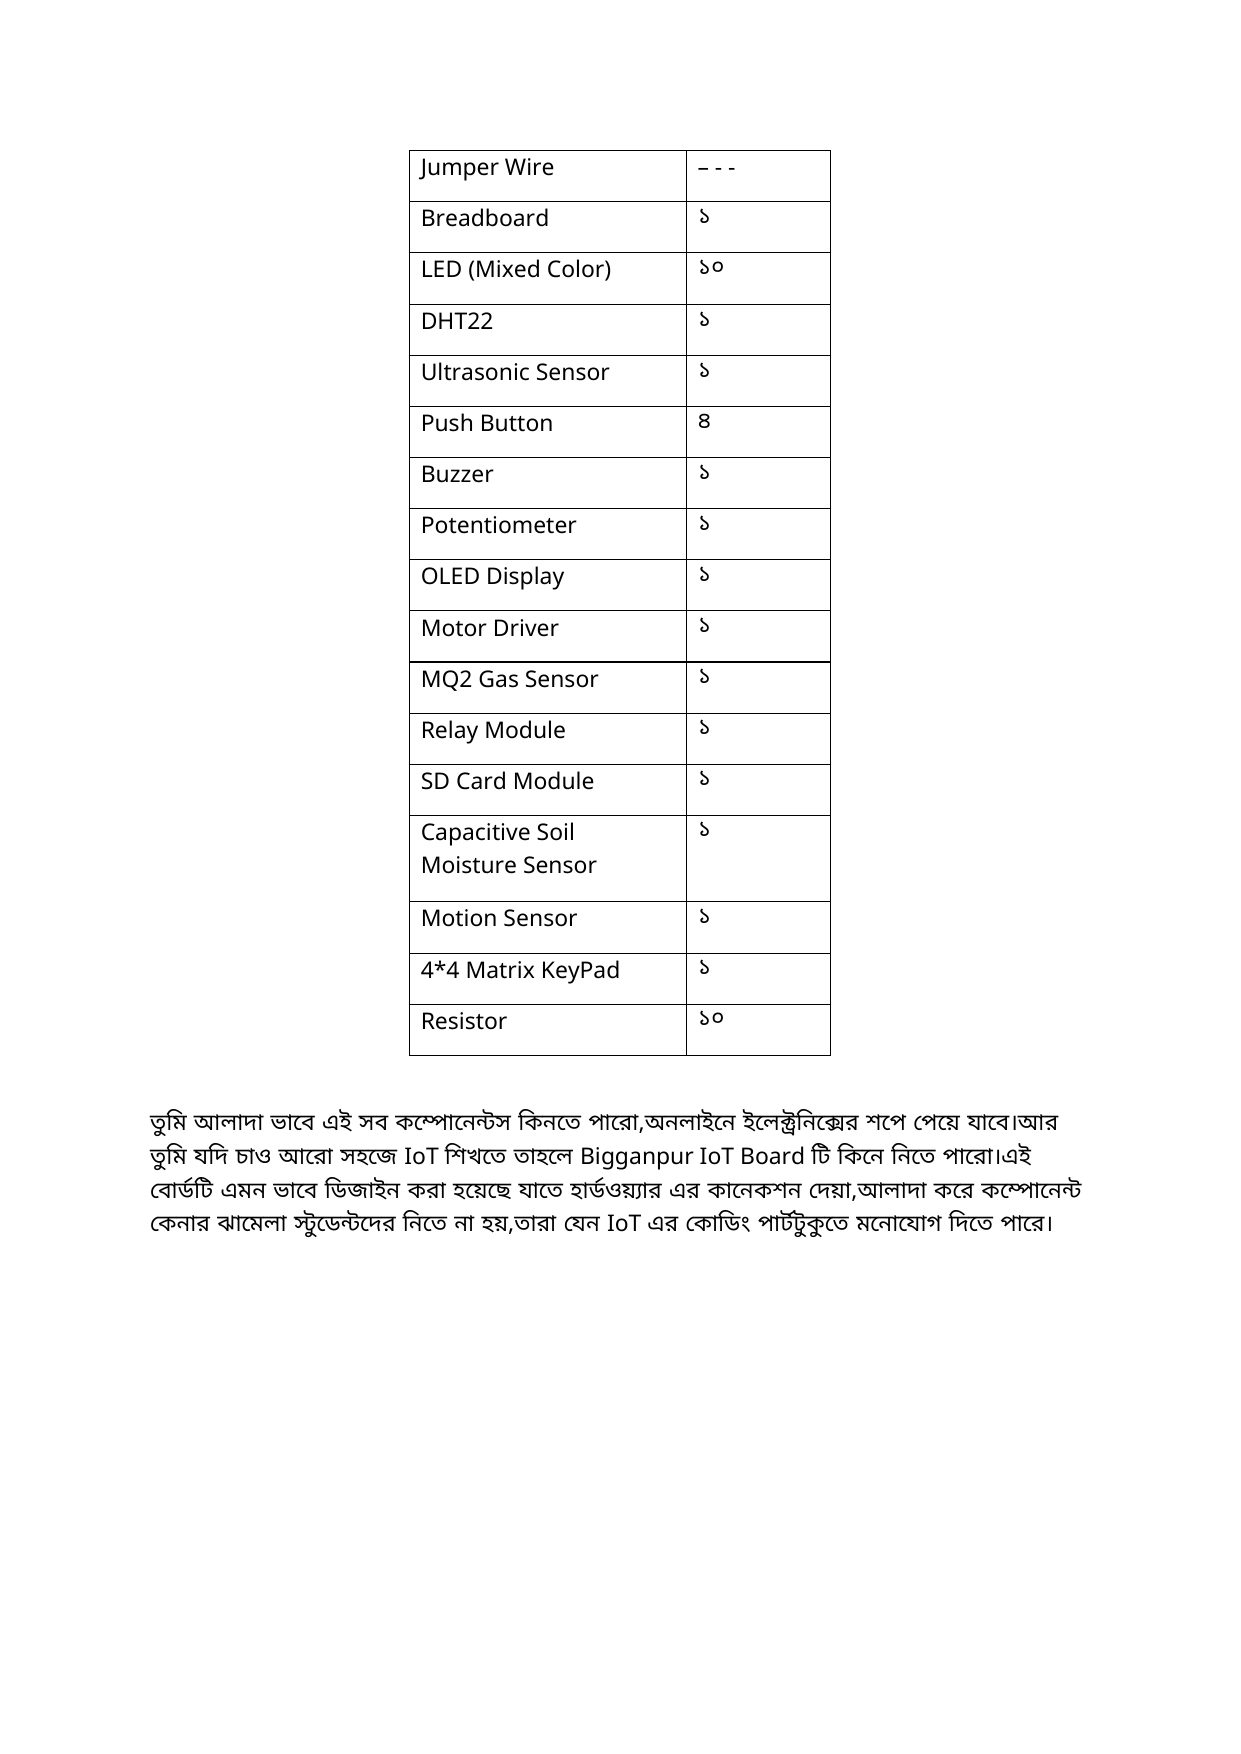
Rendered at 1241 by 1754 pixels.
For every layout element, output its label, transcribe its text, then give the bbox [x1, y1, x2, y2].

table_cell Resistor [410, 1005, 686, 1054]
table_cell Motion Sensor [410, 902, 686, 952]
table_cell Jumper Wire [410, 151, 686, 201]
table_cell ১ [687, 305, 830, 355]
table_cell ১০ [687, 1005, 830, 1054]
table_cell ১ [687, 765, 830, 814]
table_cell 4*4 Matrix KeyPad [410, 954, 686, 1003]
table_cell ১ [687, 954, 830, 1003]
table_cell Capacitive Soil Moisture Sensor [410, 816, 686, 901]
table_cell Motor Driver [410, 611, 686, 661]
table_cell OLED Display [410, 560, 686, 610]
table_cell ১ [687, 356, 830, 406]
table_cell ১ [687, 816, 830, 901]
table_cell ১ [687, 560, 830, 610]
table_cell SD Card Module [410, 765, 686, 814]
table_cell ১ [687, 509, 830, 559]
table_cell Push Button [410, 407, 686, 457]
table_cell ১ [687, 611, 830, 661]
table_cell ৪ [687, 407, 830, 457]
table_cell MQ2 Gas Sensor [410, 663, 686, 712]
text তুমি আলাদা ভাবে এই সব কম্পোনেন্টস কিনতে পারো,অনলাইনে ইলেক্ট্রনিক্সের শপে পেয়ে যাবে।আর তুমি যদি চাও আরো সহজে IoT শিখতে তাহলে Bigganpur IoT Board টি কিনে নিতে পারো।এই বোর্ডটি এমন ভাবে ডিজাইন করা হয়েছে যাতে হার্ডওয়্যার এর কানেকশন দেয়া,আলাদা করে কম্পোনেন্ট কেনার ঝামেলা স্টুডেন্টদের নিতে না হয়,তারা যেন IoT এর কোডিং পার্টটুকুতে মনোযোগ দিতে পারে। [150, 1106, 1090, 1238]
table_cell ১ [687, 663, 830, 712]
table_cell Breadboard [410, 202, 686, 252]
table_cell ১ [687, 202, 830, 252]
table_cell LED (Mixed Color) [410, 253, 686, 304]
table_cell ১০ [687, 253, 830, 304]
table_cell – - - [687, 151, 830, 201]
table_cell ১ [687, 714, 830, 763]
table_cell DHT22 [410, 305, 686, 355]
table_cell ১ [687, 902, 830, 952]
table_cell ১ [687, 458, 830, 508]
table_cell Ultrasonic Sensor [410, 356, 686, 406]
table_cell Buzzer [410, 458, 686, 508]
table_cell Relay Module [410, 714, 686, 763]
table_cell Potentiometer [410, 509, 686, 559]
